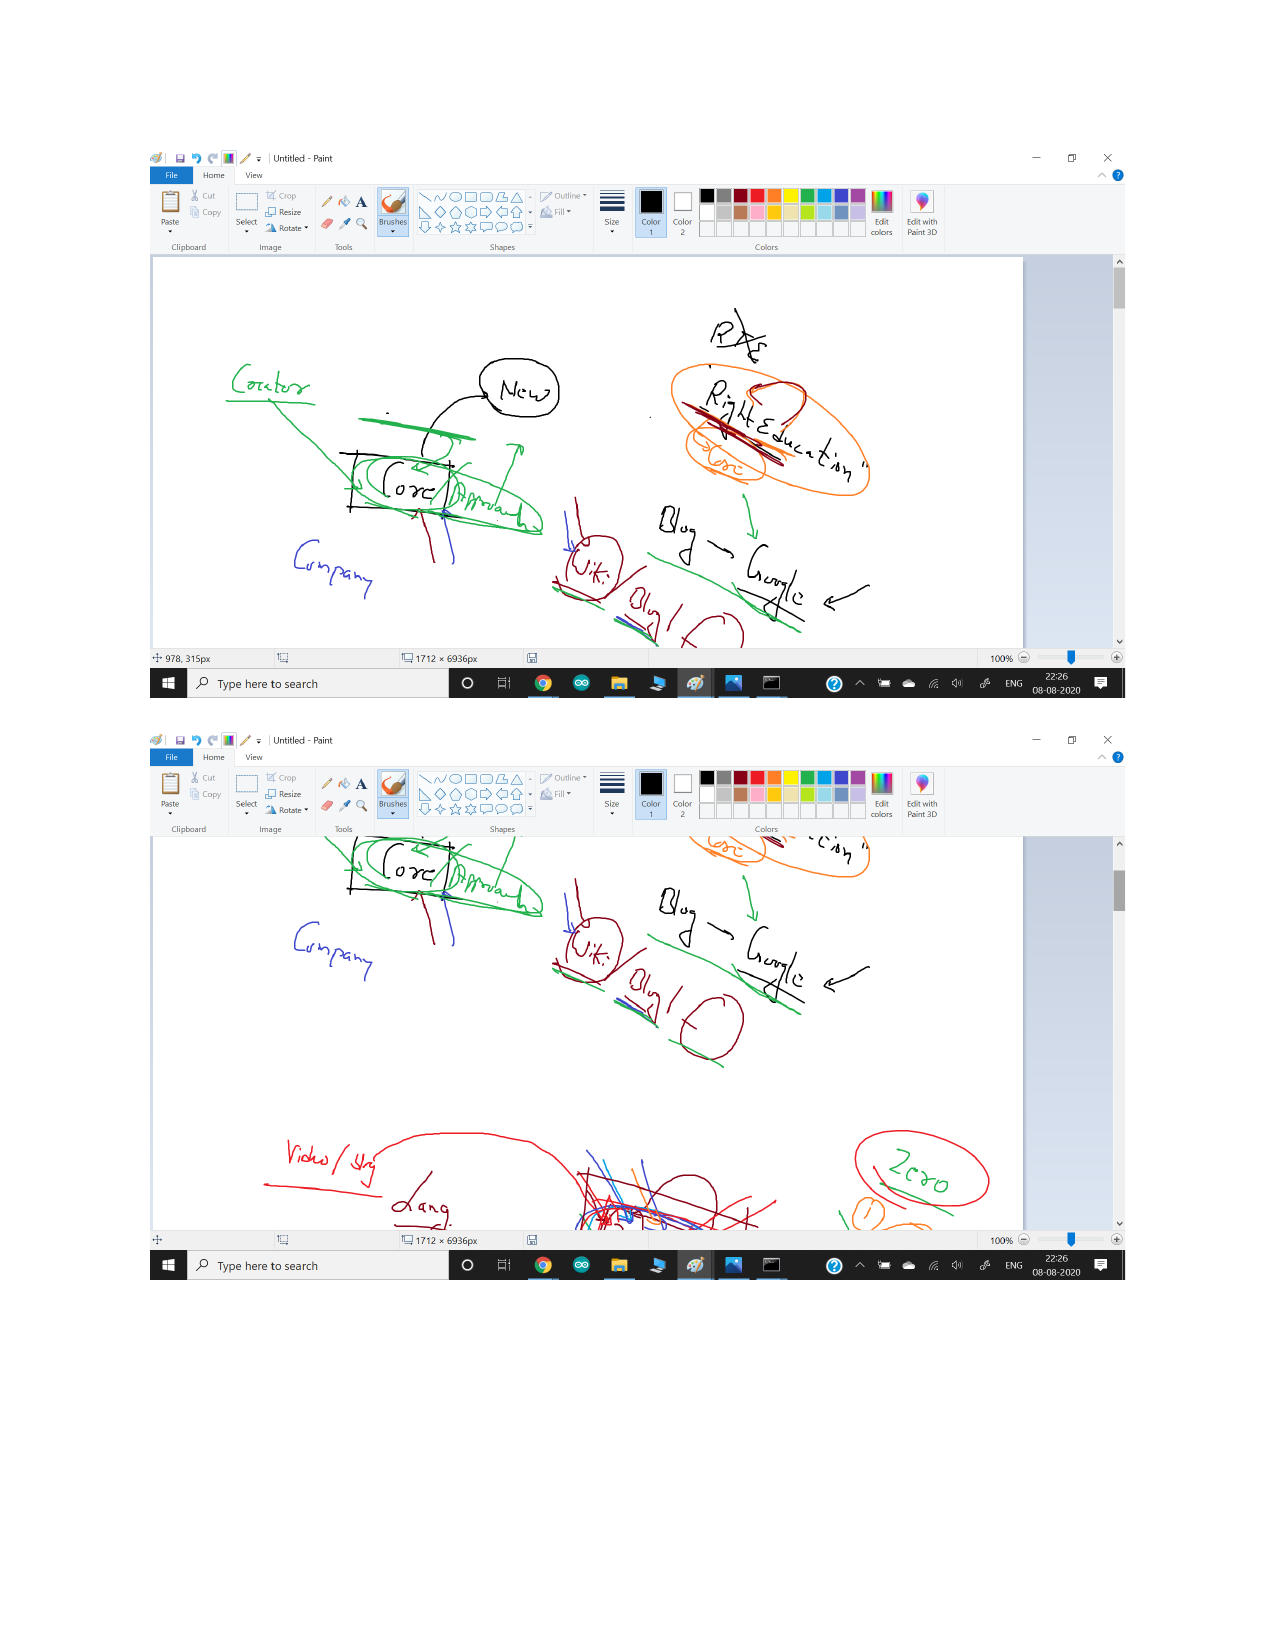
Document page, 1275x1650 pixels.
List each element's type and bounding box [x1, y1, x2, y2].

picture [150, 732, 1125, 1280]
picture [150, 150, 1125, 698]
